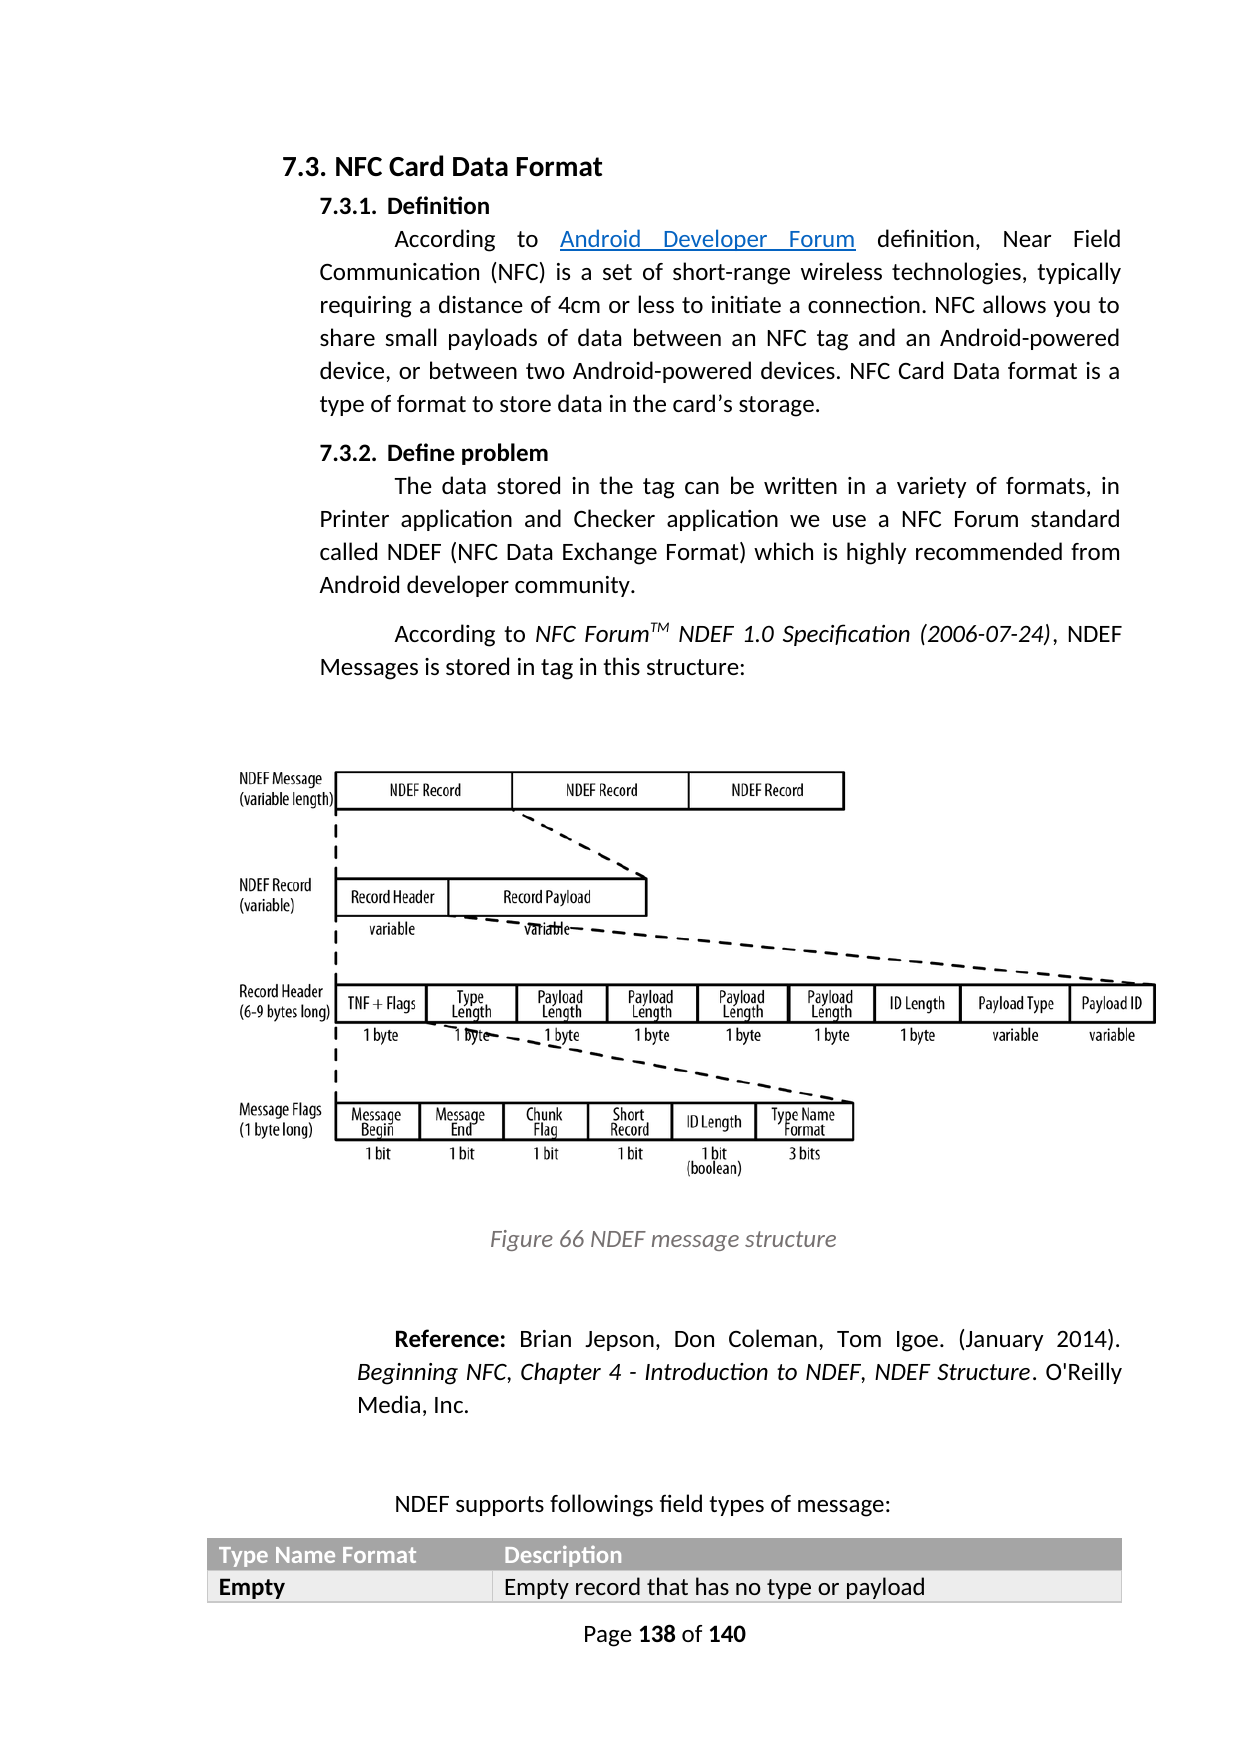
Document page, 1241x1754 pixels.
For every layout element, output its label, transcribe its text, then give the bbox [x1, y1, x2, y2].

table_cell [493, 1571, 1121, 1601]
text Figure 66 NDEF message structure [207, 1223, 1122, 1253]
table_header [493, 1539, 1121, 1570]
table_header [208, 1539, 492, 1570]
text According to Android Developer Forum definition, Near Field Communication (NFC) is a set of short-range wireless technologies, typically requiring a distance of 4cm or less to initiate a connection. NFC allows you to share small payloads of data between an NFC tag and an Android-powered device, or between two Android-powered devices. NFC Card Data format is a type of format to store data in the card’s storage. [319, 223, 1122, 418]
subtitle NFC Card Data Format [282, 148, 1122, 183]
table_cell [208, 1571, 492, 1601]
text NDEF supports followings field types of message: [319, 1489, 1122, 1519]
text According to NFC ForumTM NDEF 1.0 Specification (2006-07-24), NDEF Messages is stored in tag in this structure: [319, 619, 1122, 682]
subtitle Define problem [319, 437, 1122, 468]
subtitle Definition [319, 190, 1122, 221]
picture [206, 750, 1181, 1204]
text Reference: Brian Jepson, Don Coleman, Tom Igoe. (January 2014). Beginning NFC, Chapter 4 - Introduction to NDEF, NDEF Structure. O'Reilly Media, Inc. [357, 1324, 1122, 1420]
text The data stored in the tag can be written in a variety of formats, in Printer application and Checker application we use a NFC Forum standard called NDEF (NFC Data Exchange Format) which is highly recommended from Android developer community. [319, 470, 1122, 599]
